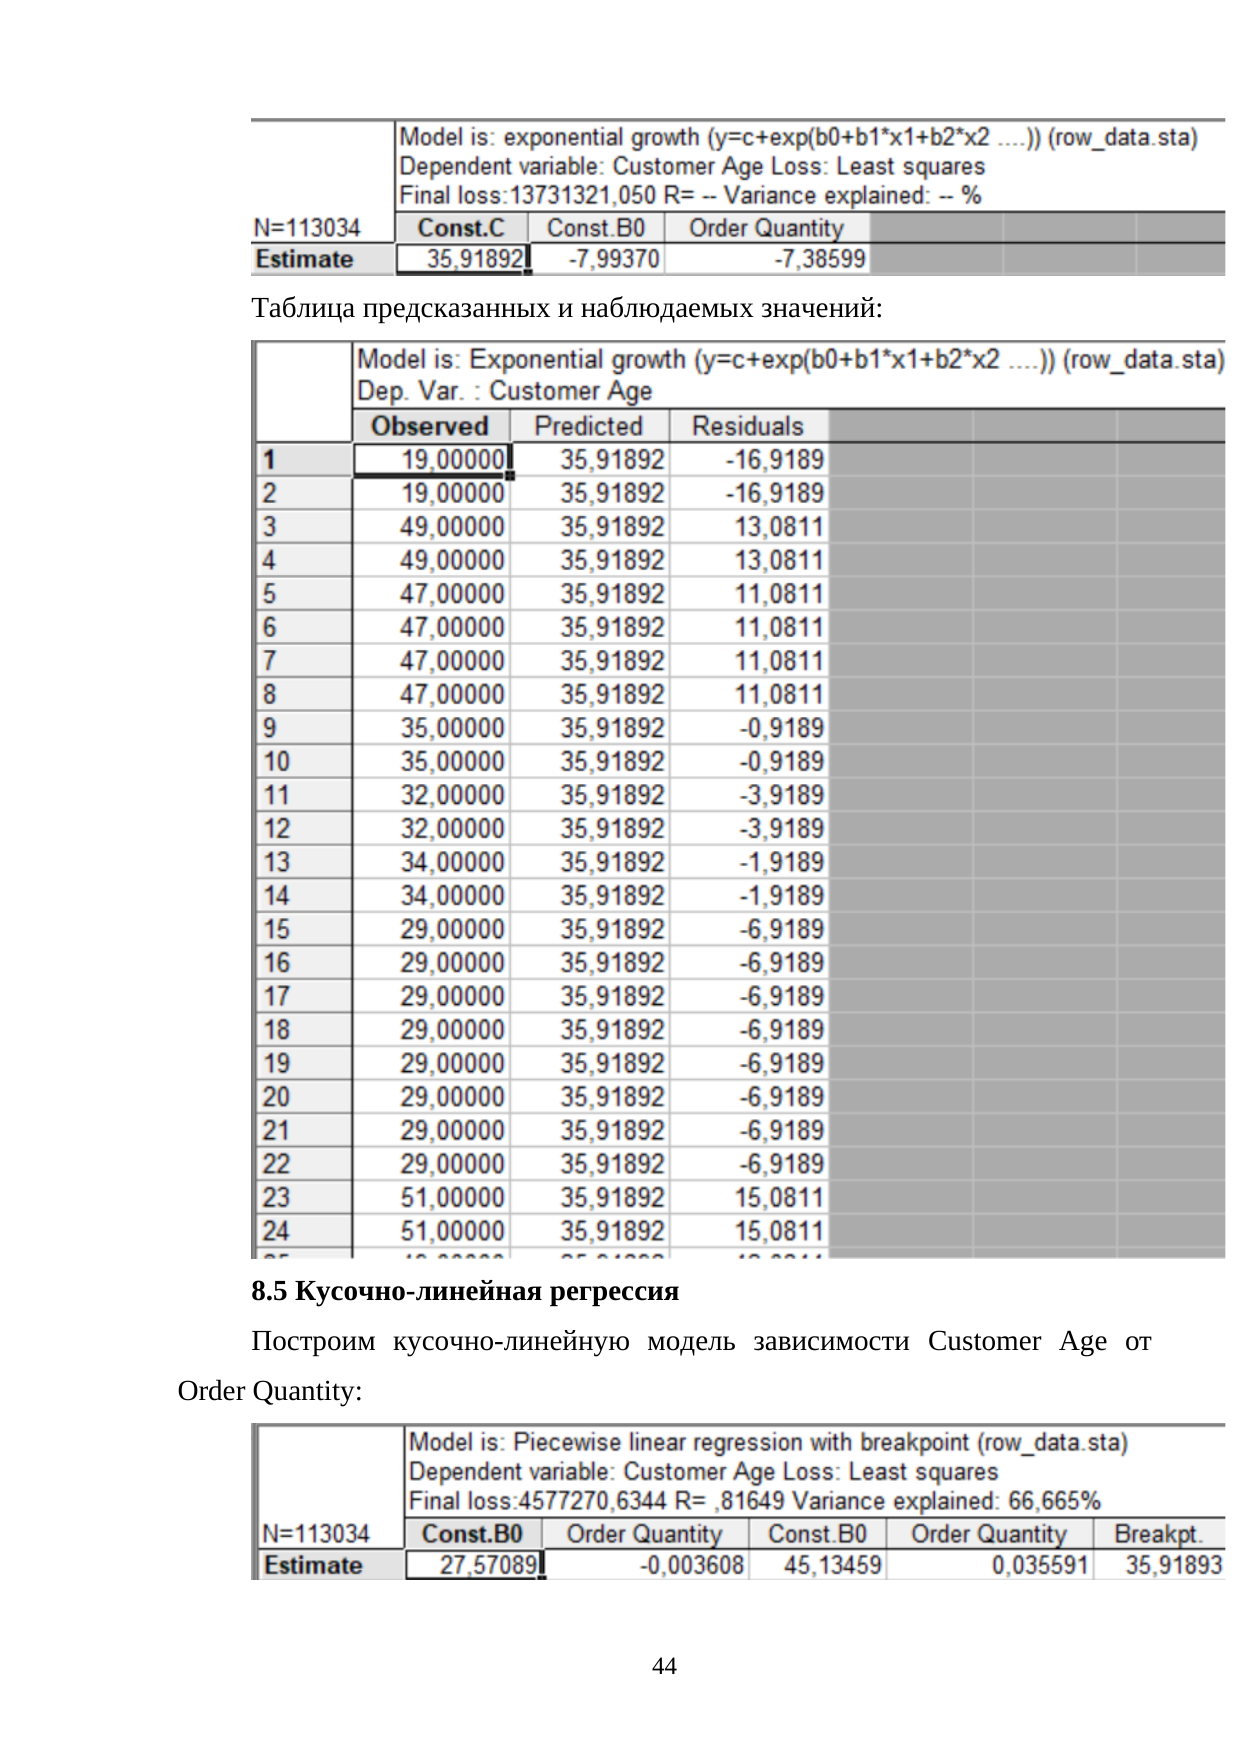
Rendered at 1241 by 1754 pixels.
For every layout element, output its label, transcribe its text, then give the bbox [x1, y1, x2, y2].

text 8.5 Кусочно-линейная регрессия [177, 1273, 1152, 1306]
text Таблица предсказанных и наблюдаемых значений: [177, 290, 1152, 324]
picture [251, 118, 1226, 276]
picture [251, 1423, 1226, 1580]
text Построим кусочно-линейную модель зависимости Customer Age от Order Quantity: [177, 1323, 1152, 1407]
picture [251, 340, 1226, 1259]
